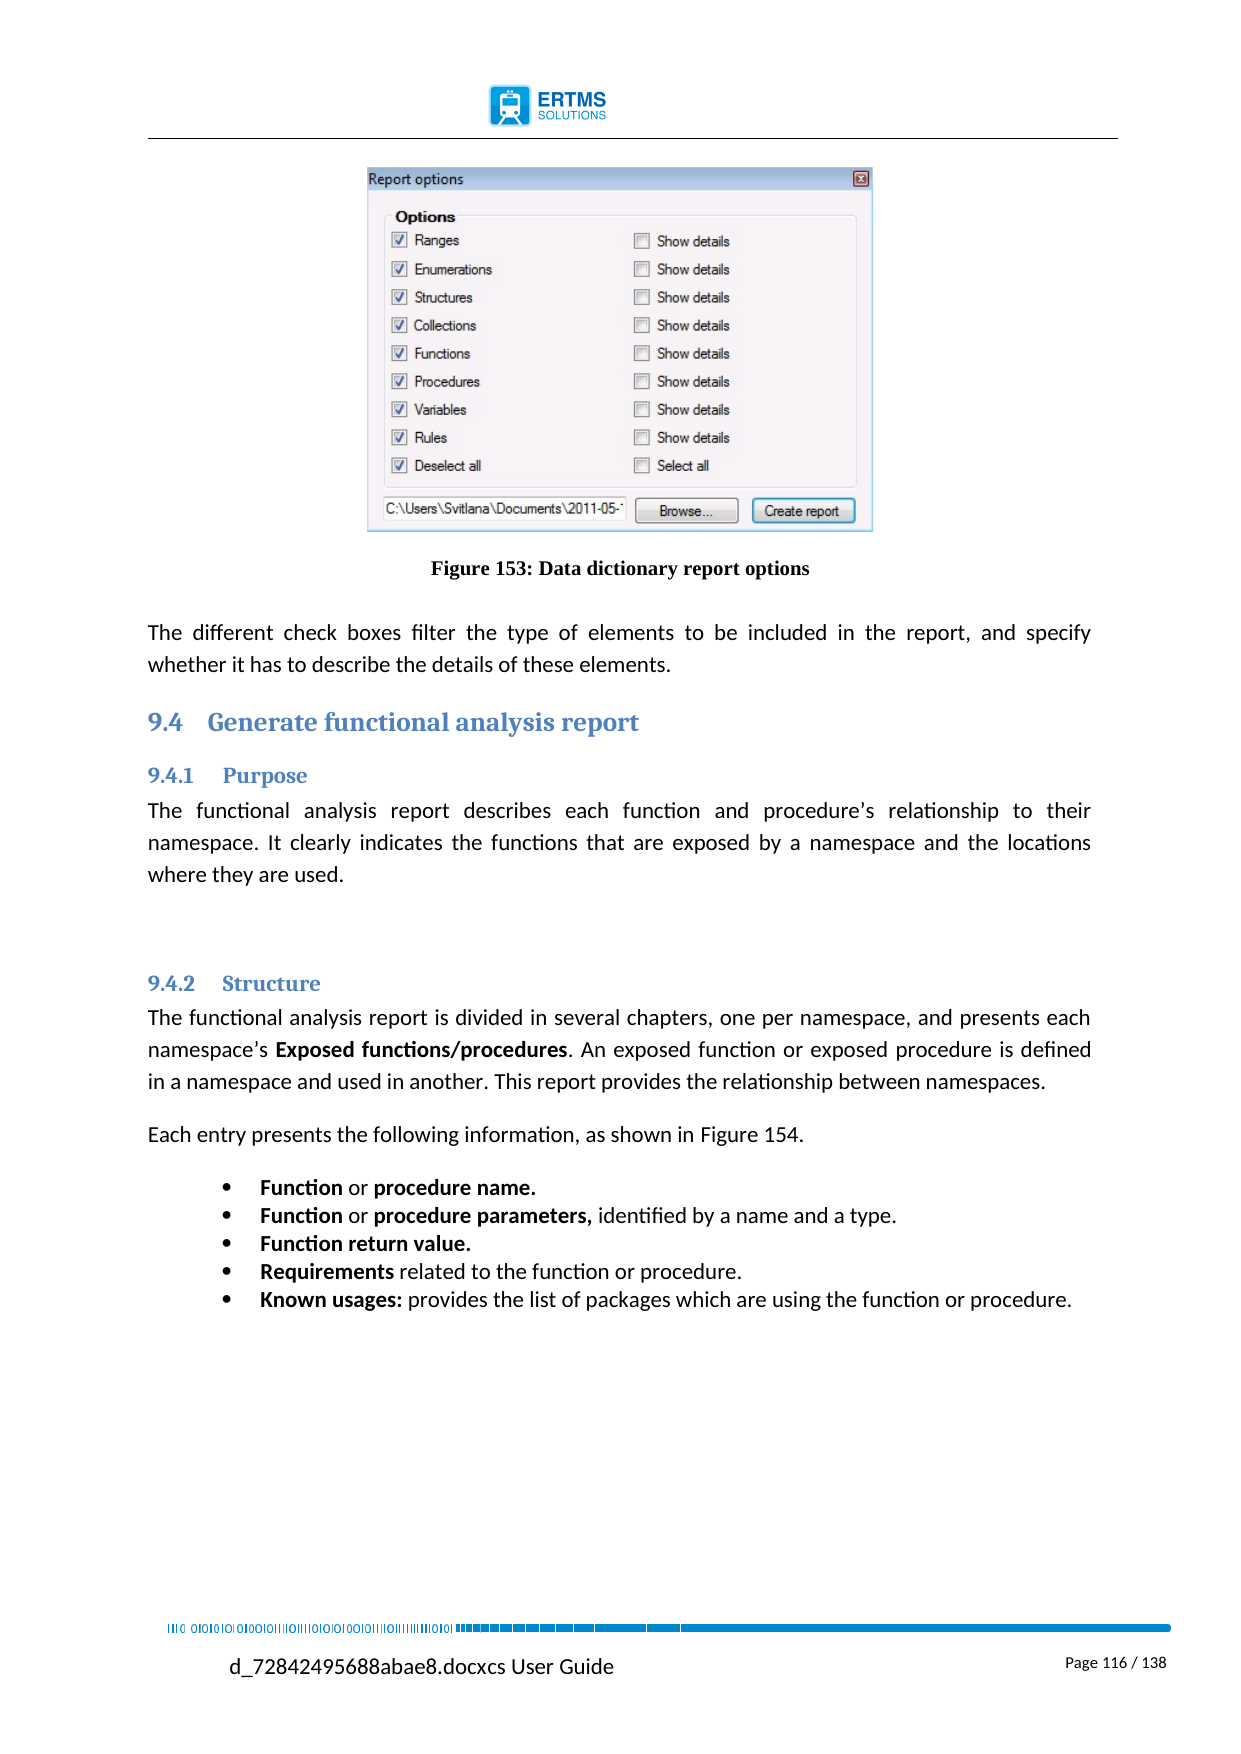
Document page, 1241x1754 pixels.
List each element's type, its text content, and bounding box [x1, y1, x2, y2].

list Requirements related to the function or procedure. [223, 1257, 1093, 1286]
text The functional analysis report is divided in several chapters, one per namespace, and presents each namespace’s Exposed functions/procedures. An exposed function or exposed procedure is defined in a namespace and used in another. This report provides the relationship between namespaces. [148, 1003, 1093, 1095]
picture [167, 1624, 1171, 1633]
text Each entry presents the following information, as shown in Figure 154. [148, 1120, 1093, 1148]
list Function return value. [223, 1229, 1093, 1257]
text The functional analysis report describes each function and procedure’s relationship to their namespace. It clearly indicates the functions that are exposed by a namespace and the locations where they are used. [148, 796, 1093, 888]
picture [367, 167, 874, 532]
text The different check boxes filter the type of elements to be included in the report, and specify whether it has to describe the details of these elements. [148, 618, 1093, 678]
list Known usages: provides the list of packages which are using the function or procedure. [223, 1286, 1093, 1313]
subtitle Structure [148, 970, 1093, 997]
picture [477, 73, 617, 138]
text Figure 153: Data dictionary report options [148, 556, 1093, 580]
list Function or procedure name. [223, 1173, 1093, 1201]
subtitle Generate functional analysis report [148, 707, 1093, 738]
list Function or procedure parameters, identified by a name and a type. [223, 1201, 1093, 1229]
subtitle Purpose [148, 763, 1093, 789]
